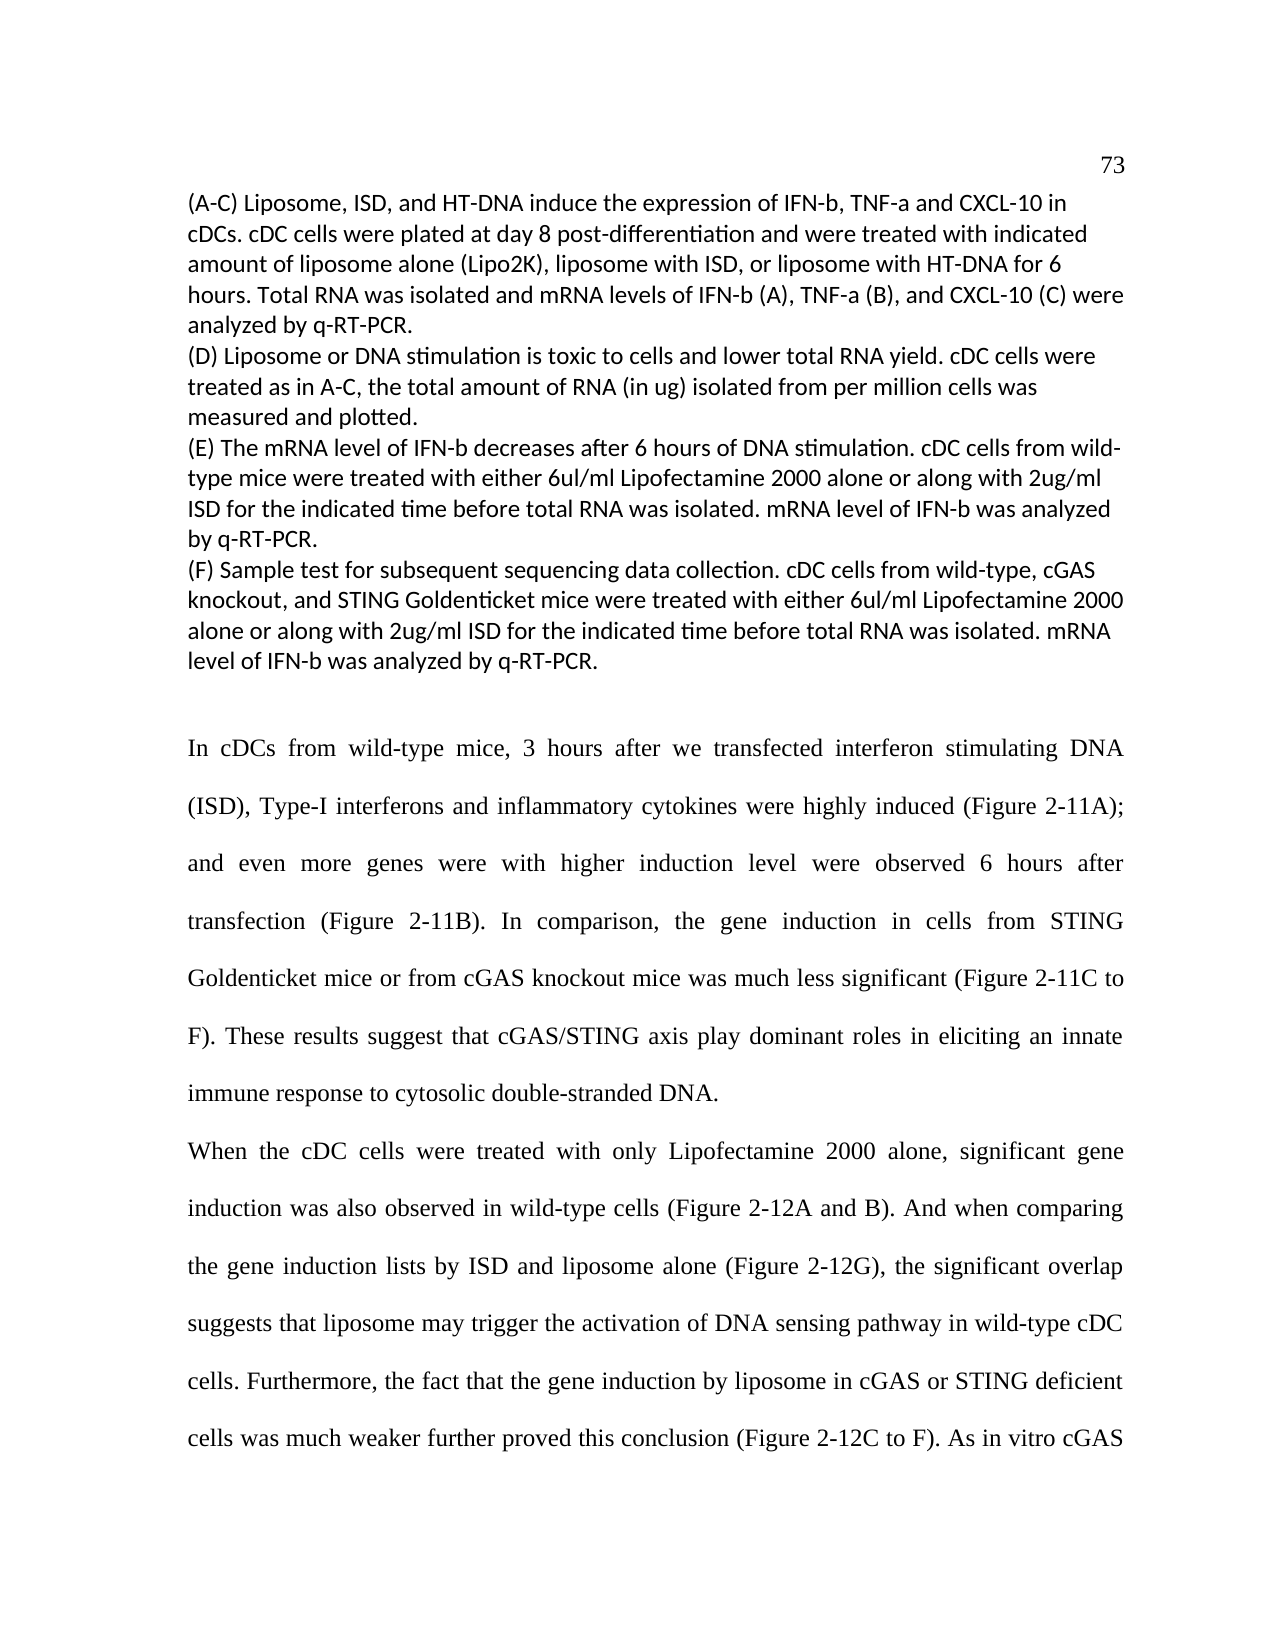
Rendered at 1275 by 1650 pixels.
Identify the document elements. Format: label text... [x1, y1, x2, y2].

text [187, 1136, 1125, 1452]
text (D) Liposome or DNA stimulation is toxic to cells and lower total RNA yield. cDC cells were treated as in A-C, the total amount of RNA (in ug) isolated from per million cells was measured and plotted. [187, 340, 1125, 432]
text (A-C) Liposome, ISD, and HT-DNA induce the expression of IFN-b, TNF-a and CXCL-10 in cDCs. cDC cells were plated at day 8 post-differentiation and were treated with indicated amount of liposome alone (Lipo2K), liposome with ISD, or liposome with HT-DNA for 6 hours. Total RNA was isolated and mRNA levels of IFN-b (A), TNF-a (B), and CXCL-10 (C) were analyzed by q-RT-PCR. [187, 187, 1125, 340]
text In cDCs from wild-type mice, 3 hours after we transfected interferon stimulating DNA (ISD), Type-I interferons and inflammatory cytokines were highly induced (Figure 2-11A); and even more genes were with higher induction level were observed 6 hours after transfection (Figure 2-11B). In comparison, the gene induction in cells from STING Goldenticket mice or from cGAS knockout mice was much less significant (Figure 2-11C to F). These results suggest that cGAS/STING axis play dominant roles in eliciting an innate immune response to cytosolic double-stranded DNA. [187, 733, 1125, 1107]
text (E) The mRNA level of IFN-b decreases after 6 hours of DNA stimulation. cDC cells from wild-type mice were treated with either 6ul/ml Lipofectamine 2000 alone or along with 2ug/ml ISD for the indicated time before total RNA was isolated. mRNA level of IFN-b was analyzed by q-RT-PCR. [187, 432, 1125, 554]
text (F) Sample test for subsequent sequencing data collection. cDC cells from wild-type, cGAS knockout, and STING Goldenticket mice were treated with either 6ul/ml Lipofectamine 2000 alone or along with 2ug/ml ISD for the indicated time before total RNA was isolated. mRNA level of IFN-b was analyzed by q-RT-PCR. [187, 554, 1125, 676]
